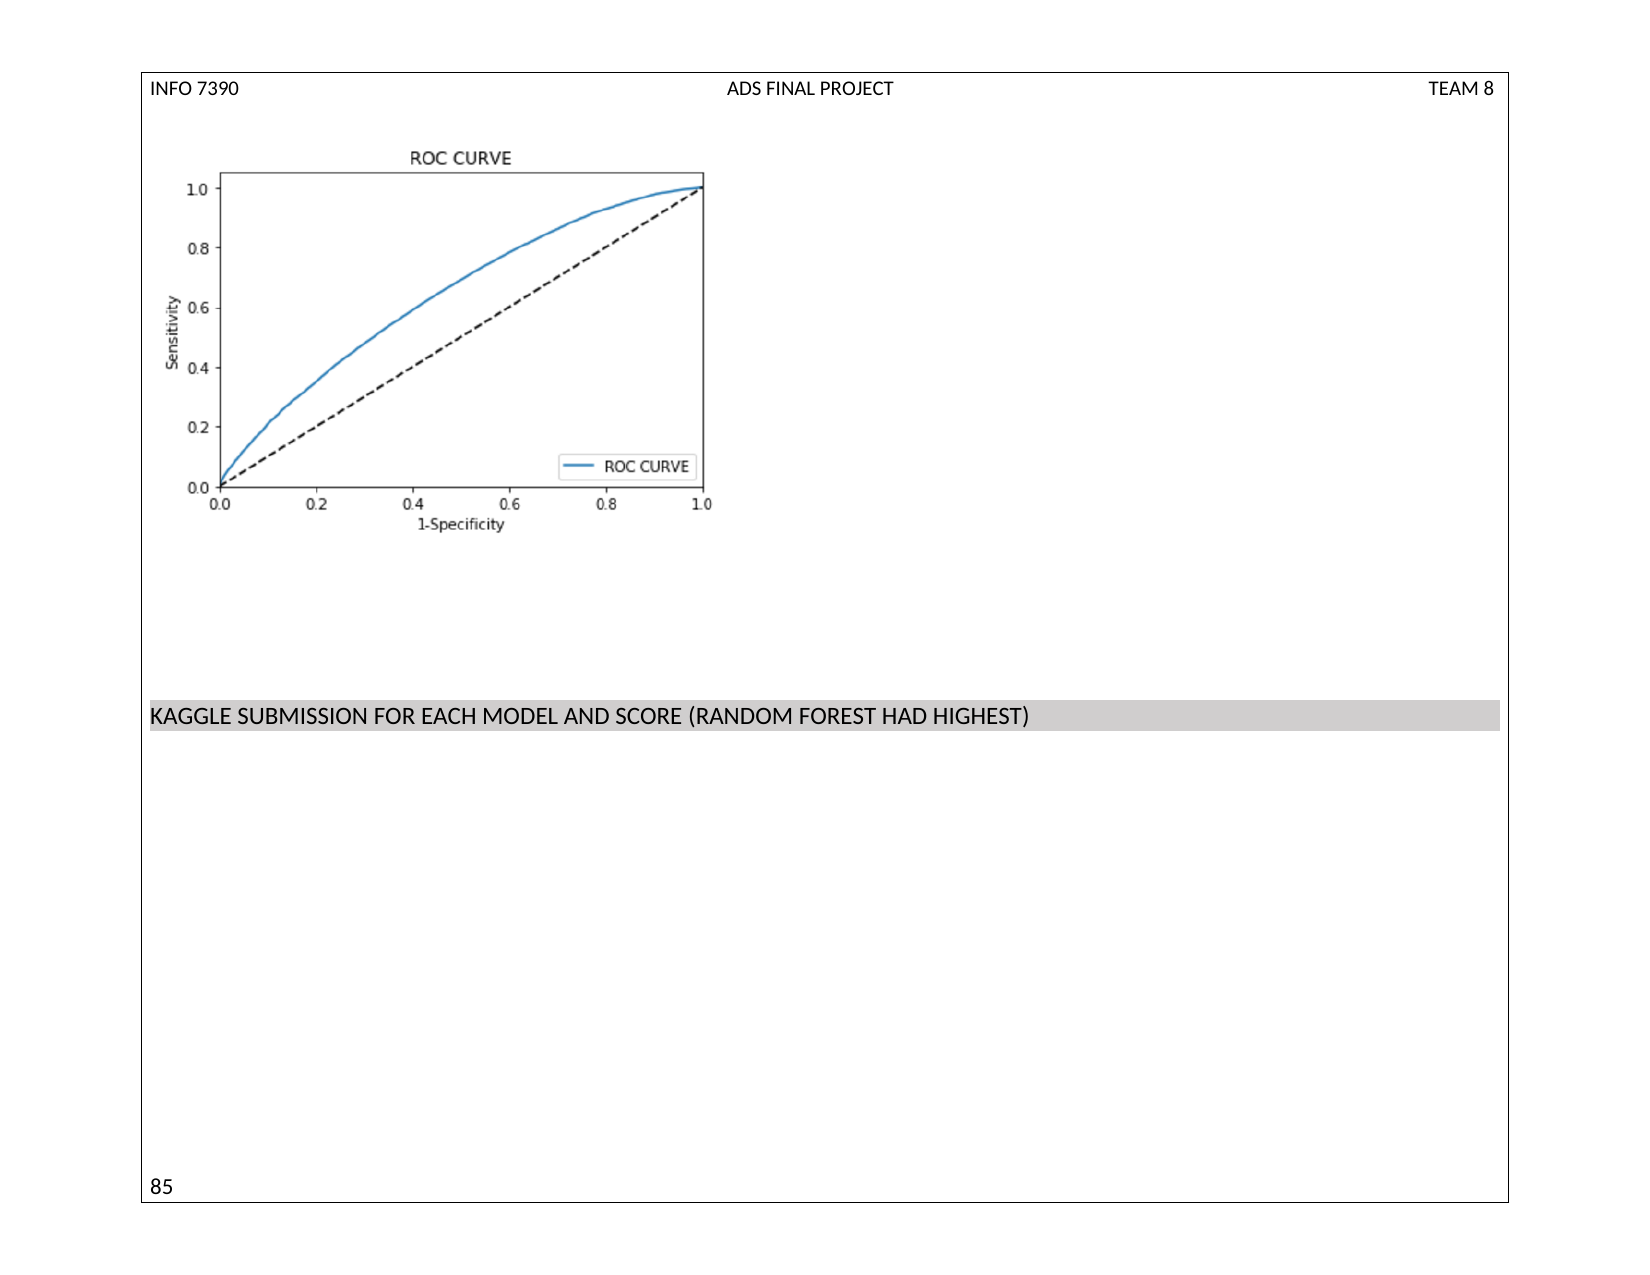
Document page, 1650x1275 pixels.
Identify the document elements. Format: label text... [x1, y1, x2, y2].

picture [150, 150, 733, 541]
text KAGGLE SUBMISSION FOR EACH MODEL AND SCORE (RANDOM FOREST HAD HIGHEST) [150, 700, 1500, 731]
